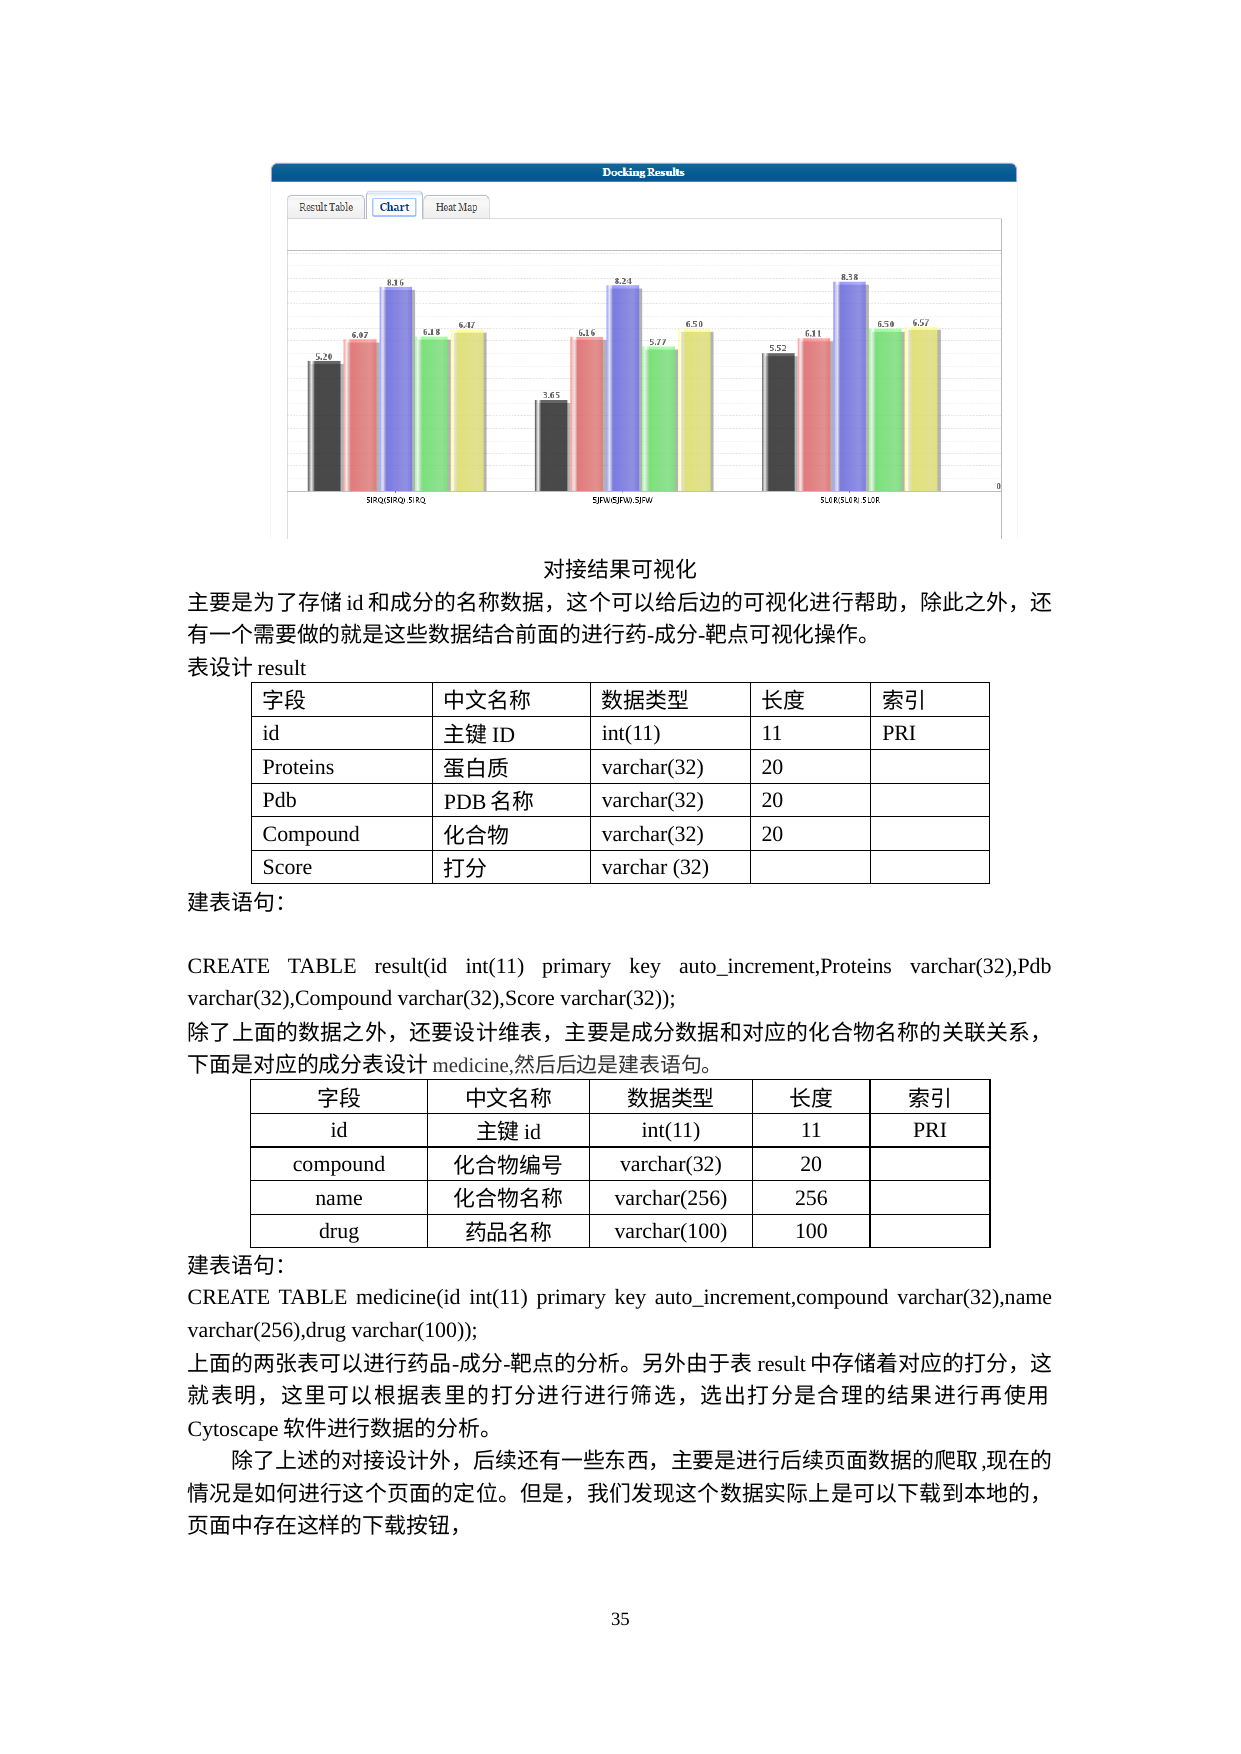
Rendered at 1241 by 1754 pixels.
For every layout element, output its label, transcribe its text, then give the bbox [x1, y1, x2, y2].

table_cell name [251, 1181, 427, 1213]
table_cell 对接结果可视化 [188, 552, 1053, 584]
table_cell Score [252, 851, 432, 883]
table_cell 20 [751, 784, 870, 816]
table_cell PRI [871, 1114, 989, 1146]
text CREATE TABLE result(id int(11) primary key auto_increment,Proteins varchar(32),Pdb varchar(32),Compound varchar(32),Score varchar(32)); [187, 949, 1053, 1014]
table_cell 化合物 [433, 817, 590, 850]
table_cell compound [251, 1148, 427, 1180]
table_cell varchar(32) [591, 784, 750, 816]
table_cell 11 [751, 717, 870, 749]
table_cell id [251, 1114, 427, 1146]
table_header 中文名称 [433, 683, 590, 716]
table_header 索引 [871, 1080, 989, 1113]
text 主要是为了存储id和成分的名称数据，这个可以给后边的可视化进行帮助，除此之外，还有一个需要做的就是这些数据结合前面的进行药-成分-靶点可视化操作。 [187, 584, 1053, 649]
table_cell 20 [753, 1148, 869, 1180]
table_cell 主键ID [433, 717, 590, 749]
table_cell PDB名称 [433, 784, 590, 816]
table_cell id [252, 717, 432, 749]
table_header 长度 [751, 683, 870, 716]
table_cell varchar (32) [591, 851, 750, 883]
table_cell 蛋白质 [433, 750, 590, 783]
text 表设计result [187, 649, 1053, 682]
table_cell varchar(32) [590, 1148, 752, 1180]
table_cell [871, 1148, 989, 1180]
table_header 数据类型 [590, 1080, 752, 1113]
table_cell [871, 851, 989, 883]
table_cell [871, 817, 989, 850]
table_cell varchar(100) [590, 1215, 752, 1247]
table_header 中文名称 [428, 1080, 589, 1113]
table_cell drug [251, 1215, 427, 1247]
table_cell Compound [252, 817, 432, 850]
table_cell [751, 851, 870, 883]
table_cell 20 [751, 817, 870, 850]
table_cell 化合物编号 [428, 1148, 589, 1180]
table_header 字段 [252, 683, 432, 716]
table_cell 化合物名称 [428, 1181, 589, 1213]
table_cell 20 [751, 750, 870, 783]
table_cell [871, 750, 989, 783]
text 除了上述的对接设计外，后续还有一些东西，主要是进行后续页面数据的爬取,现在的情况是如何进行这个页面的定位。但是，我们发现这个数据实际上是可以下载到本地的，页面中存在这样的下载按钮， [187, 1443, 1053, 1541]
table_cell 100 [753, 1215, 869, 1247]
table_cell [871, 1215, 989, 1247]
text CREATE TABLE medicine(id int(11) primary key auto_increment,compound varchar(32),name varchar(256),drug varchar(100)); [187, 1281, 1053, 1346]
table_cell 256 [753, 1181, 869, 1213]
table_cell int(11) [591, 717, 750, 749]
table_header 长度 [753, 1080, 869, 1113]
table_cell PRI [871, 717, 989, 749]
table_cell 11 [753, 1114, 869, 1146]
table_header 索引 [871, 683, 989, 716]
table_cell varchar(256) [590, 1181, 752, 1213]
table_cell int(11) [590, 1114, 752, 1146]
table_cell varchar(32) [591, 817, 750, 850]
table_header [188, 162, 1053, 552]
table_cell 药品名称 [428, 1215, 589, 1247]
table_cell [871, 1181, 989, 1213]
picture [198, 162, 1064, 539]
table_cell Proteins [252, 750, 432, 783]
text 建表语句： [187, 1248, 1053, 1281]
table_cell [871, 784, 989, 816]
text 除了上面的数据之外，还要设计维表，主要是成分数据和对应的化合物名称的关联关系，下面是对应的成分表设计medicine,然后后边是建表语句。 [187, 1014, 1053, 1079]
table_cell 打分 [433, 851, 590, 883]
table_cell varchar(32) [591, 750, 750, 783]
table_header 数据类型 [591, 683, 750, 716]
text 建表语句： [187, 884, 1053, 917]
table_header 字段 [251, 1080, 427, 1113]
table_cell Pdb [252, 784, 432, 816]
table_cell 主键id [428, 1114, 589, 1146]
text 上面的两张表可以进行药品-成分-靶点的分析。另外由于表result中存储着对应的打分，这就表明，这里可以根据表里的打分进行进行筛选，选出打分是合理的结果进行再使用Cytoscape软件进行数据的分析。 [187, 1346, 1053, 1443]
